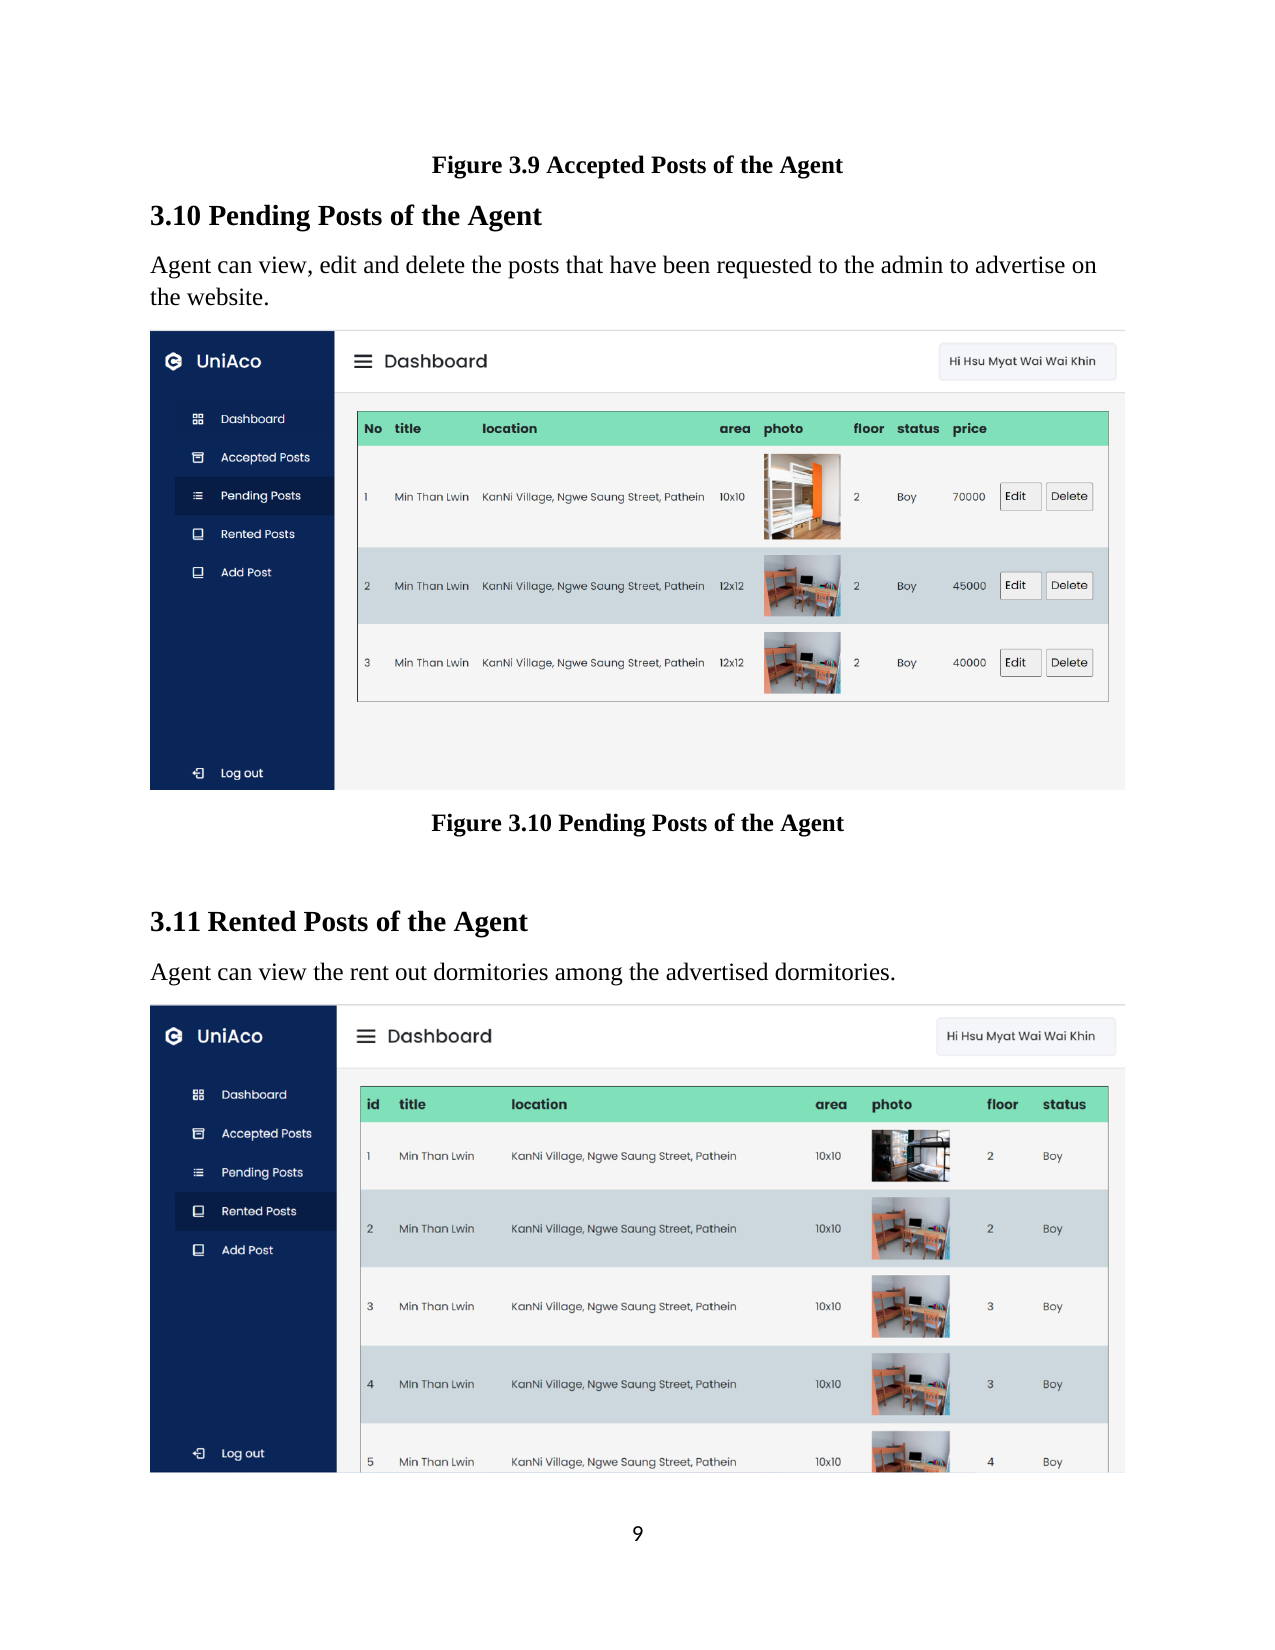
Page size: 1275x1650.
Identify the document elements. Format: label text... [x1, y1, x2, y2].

picture [150, 329, 1125, 790]
text Figure 3.10 Pending Posts of the Agent [150, 808, 1125, 837]
text Figure 3.9 Accepted Posts of the Agent [150, 150, 1125, 179]
text Agent can view, edit and delete the posts that have been requested to the admin to advertise on the website. [150, 251, 1125, 310]
text 3.10 Pending Posts of the Agent [150, 198, 1125, 231]
text 3.11 Rented Posts of the Agent [150, 904, 1125, 937]
text Agent can view the rent out dormitories among the advertised dormitories. [150, 957, 1125, 985]
picture [150, 1004, 1125, 1473]
